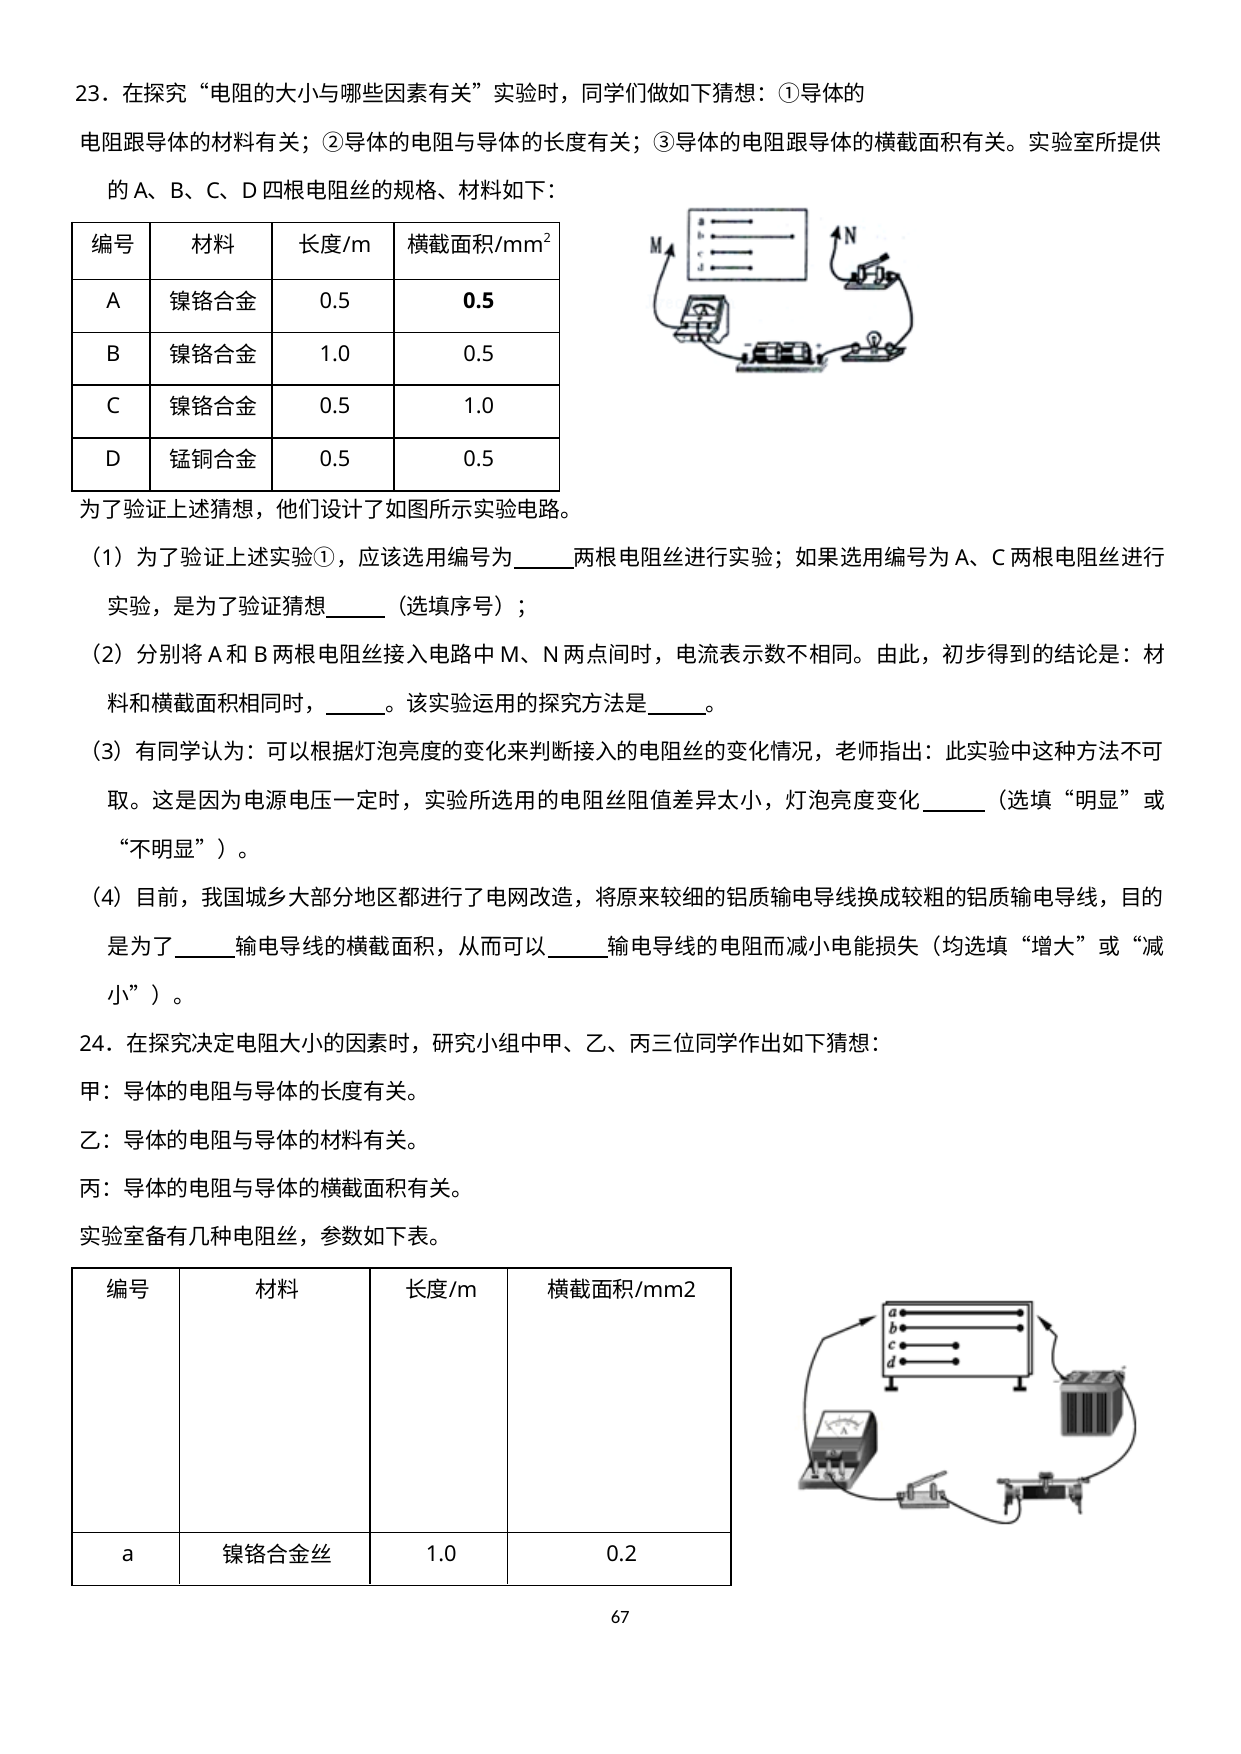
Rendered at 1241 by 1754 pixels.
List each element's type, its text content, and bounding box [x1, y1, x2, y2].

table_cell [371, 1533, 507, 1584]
table_header 长度/m [371, 1269, 507, 1532]
table_header 横截面积/mm2 [395, 223, 559, 279]
table_cell 0.5 [395, 333, 559, 384]
table_header 编号 [73, 223, 149, 279]
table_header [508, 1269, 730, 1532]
text 24．在探究决定电阻大小的因素时，研究小组中甲、乙、丙三位同学作出如下猜想： [79, 1026, 1165, 1058]
text （3）有同学认为：可以根据灯泡亮度的变化来判断接入的电阻丝的变化情况，老师指出：此实验中这种方法不可取。这是因为电源电压一定时，实验所选用的电阻丝阻值差异太小，灯泡亮度变化 （选填“明显”或“不明显”）。 [79, 734, 1165, 864]
text 为了验证上述猜想，他们设计了如图所示实验电路。 [79, 491, 1165, 524]
text 电阻跟导体的材料有关；②导体的电阻与导体的长度有关；③导体的电阻跟导体的横截面积有关。实验室所提供的A、B、C、D四根电阻丝的规格、材料如下： [79, 124, 1165, 206]
picture [792, 1295, 1141, 1529]
table_cell 1.0 [395, 386, 559, 437]
text （2）分别将A和B两根电阻丝接入电路中M、N两点间时，电流表示数不相同。由此，初步得到的结论是：材料和横截面积相同时， 。该实验运用的探究方法是 。 [79, 637, 1165, 718]
text （1）为了验证上述实验①，应该选用编号为 两根电阻丝进行实验；如果选用编号为A、C两根电阻丝进行实验，是为了验证猜想 （选填序号）； [79, 540, 1165, 621]
table_cell 0.5 [395, 439, 559, 490]
table_cell B [73, 333, 149, 384]
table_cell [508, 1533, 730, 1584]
table_cell 锰铜合金 [151, 439, 271, 490]
table_header 材料 [180, 1269, 369, 1532]
table_cell 镍铬合金 [151, 280, 271, 331]
text （4）目前，我国城乡大部分地区都进行了电网改造，将原来较细的铝质输电导线换成较粗的铝质输电导线，目的是为了 输电导线的横截面积，从而可以 输电导线的电阻而减小电能损失（均选填“增大”或“减小”）。 [79, 880, 1165, 1010]
text 23．在探究“电阻的大小与哪些因素有关”实验时，同学们做如下猜想：①导体的 [75, 76, 1165, 109]
table_cell A [73, 280, 149, 331]
text 乙：导体的电阻与导体的材料有关。 [79, 1122, 1165, 1155]
table_header 编号 [73, 1269, 179, 1532]
table_cell 镍铬合金 [151, 333, 271, 384]
picture [643, 203, 924, 378]
table_cell 0.5 [273, 386, 393, 437]
text 实验室备有几种电阻丝，参数如下表。 [79, 1219, 1165, 1251]
table_cell 镍铬合金 [151, 386, 271, 437]
table_cell 1.0 [273, 333, 393, 384]
text 甲：导体的电阻与导体的长度有关。 [79, 1074, 1165, 1106]
table_cell C [73, 386, 149, 437]
table_header 材料 [151, 223, 271, 279]
table_cell D [73, 439, 149, 490]
text 丙：导体的电阻与导体的横截面积有关。 [79, 1171, 1165, 1203]
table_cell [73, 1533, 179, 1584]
table_cell 0.5 [273, 439, 393, 490]
table_cell 0.5 [273, 280, 393, 331]
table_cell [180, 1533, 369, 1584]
table_cell 0.5 [395, 280, 559, 331]
table_header 长度/m [273, 223, 393, 279]
